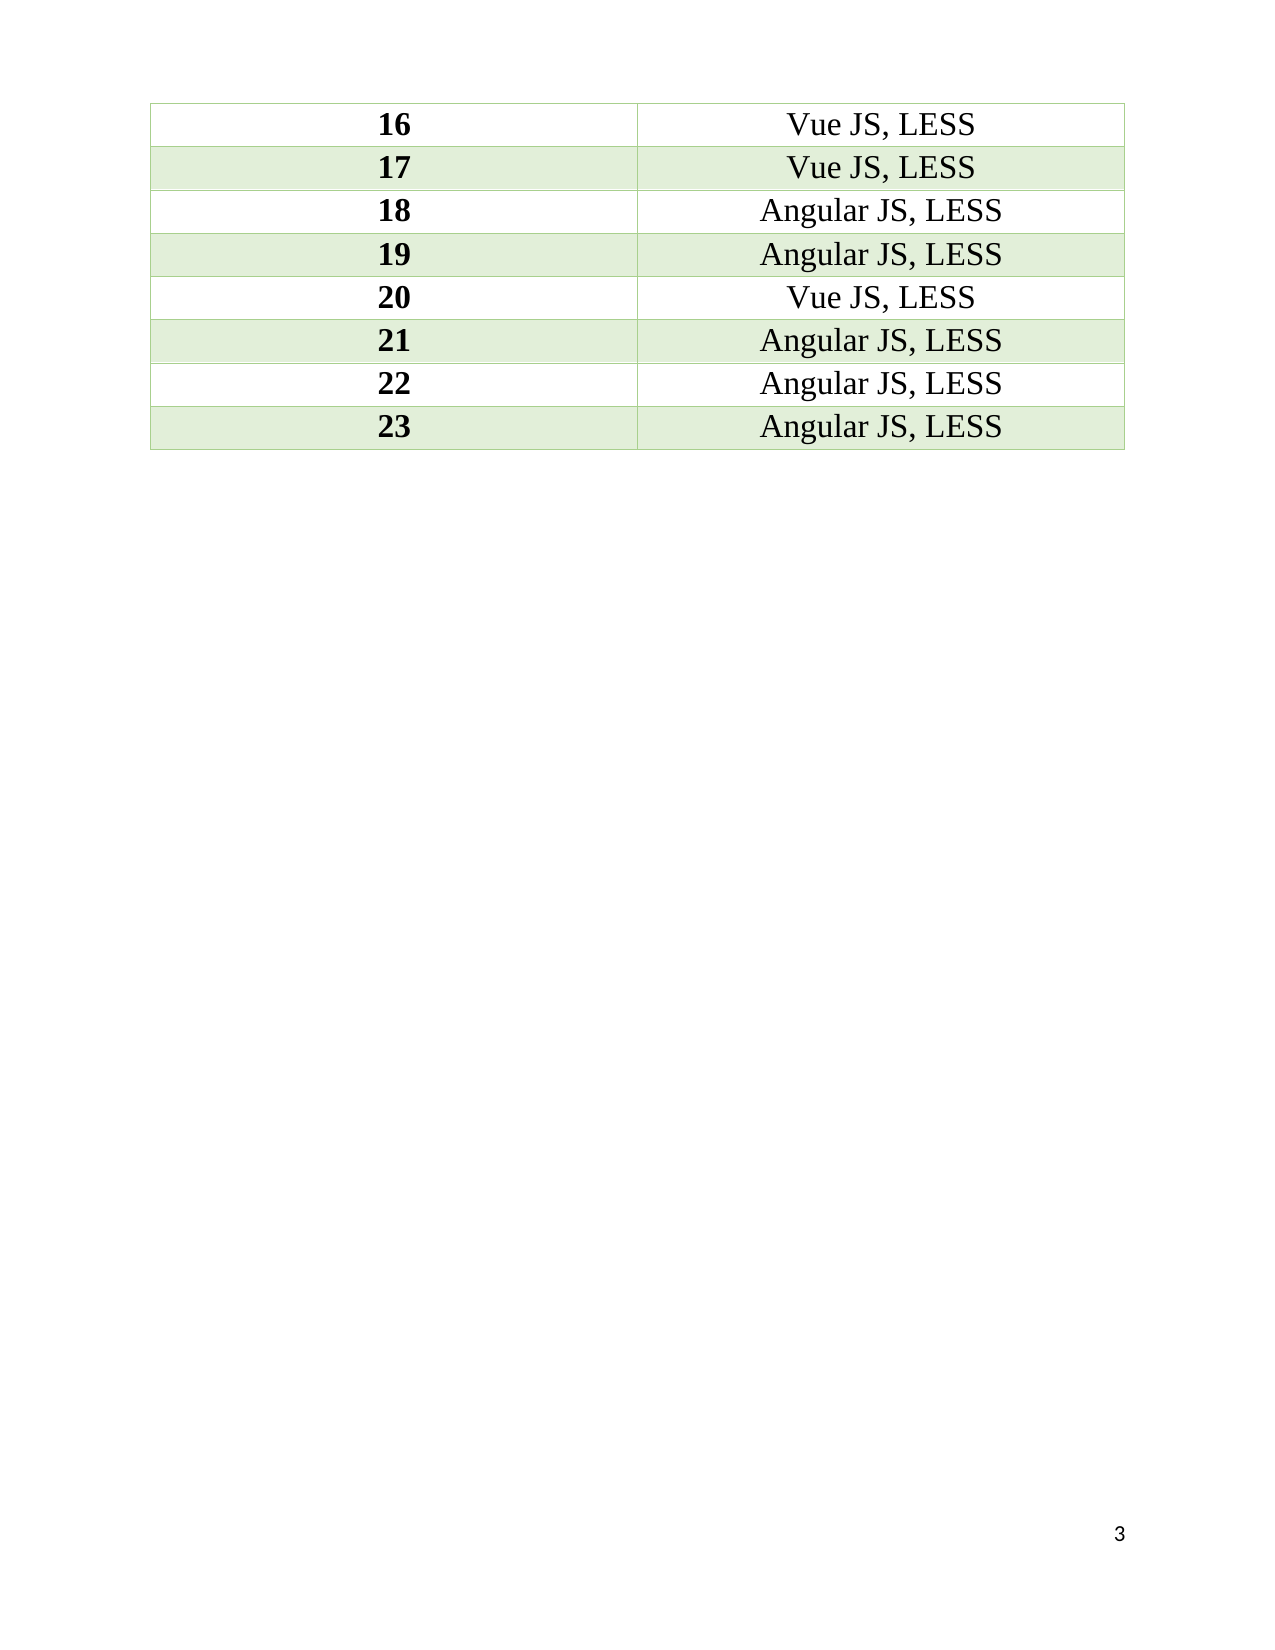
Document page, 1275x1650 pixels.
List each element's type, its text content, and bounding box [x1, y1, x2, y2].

table_cell 18 [151, 191, 637, 233]
table_cell Vue JS, LESS [638, 104, 1124, 146]
table_cell Vue JS, LESS [638, 147, 1124, 189]
table_cell 21 [151, 320, 637, 362]
table_cell Angular JS, LESS [638, 364, 1124, 406]
table_cell Angular JS, LESS [638, 191, 1124, 233]
table_cell 23 [151, 407, 637, 449]
table_cell 17 [151, 147, 637, 189]
table_cell 19 [151, 234, 637, 276]
table_cell Angular JS, LESS [638, 234, 1124, 276]
table_cell Angular JS, LESS [638, 407, 1124, 449]
table_cell 20 [151, 277, 637, 319]
table_cell 16 [151, 104, 637, 146]
table_cell Angular JS, LESS [638, 320, 1124, 362]
table_cell Vue JS, LESS [638, 277, 1124, 319]
table_cell 22 [151, 364, 637, 406]
